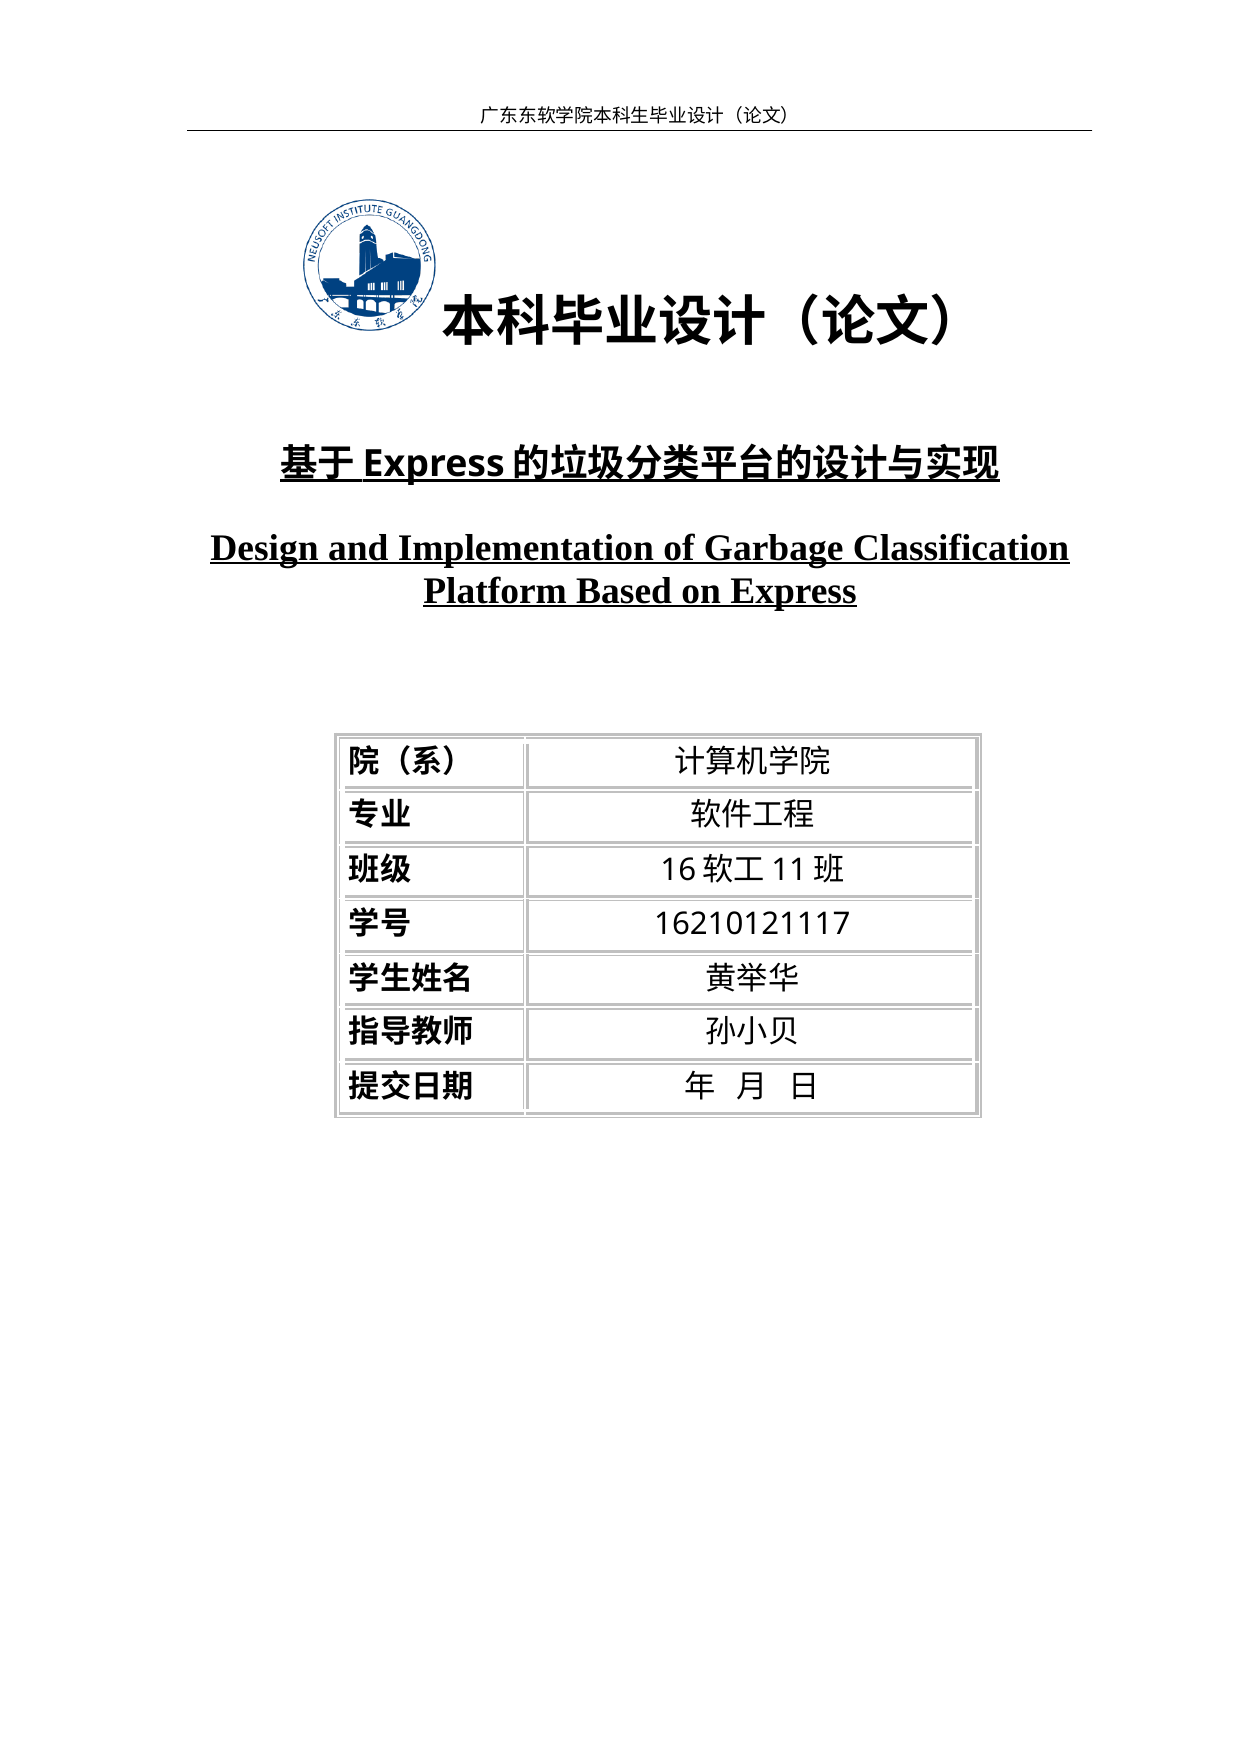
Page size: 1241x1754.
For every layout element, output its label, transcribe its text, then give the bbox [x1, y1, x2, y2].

text 基于Express的垃圾分类平台的设计与实现 [187, 432, 1092, 487]
table_cell 16软工11班 [526, 841, 978, 895]
table_cell 指导教师 [337, 1003, 526, 1058]
table_cell 专业 [337, 786, 526, 841]
table_cell 黄举华 [526, 950, 978, 1003]
table_header 计算机学院 [526, 739, 975, 786]
table_header 院（系） [337, 736, 526, 786]
table_cell 学生姓名 [337, 950, 526, 1003]
table_cell 学号 [337, 895, 526, 950]
table_cell 16210121117 [526, 895, 978, 950]
table_cell 提交日期 [337, 1058, 526, 1112]
table_cell 孙小贝 [526, 1003, 978, 1058]
table_cell 软件工程 [526, 786, 978, 841]
picture [296, 192, 442, 341]
table_cell 年 月 日 [526, 1058, 978, 1112]
table_cell 班级 [337, 841, 526, 895]
text Design and Implementation of Garbage Classification Platform Based on Express [187, 525, 1092, 611]
text 本科毕业设计（论文） [187, 192, 1092, 356]
